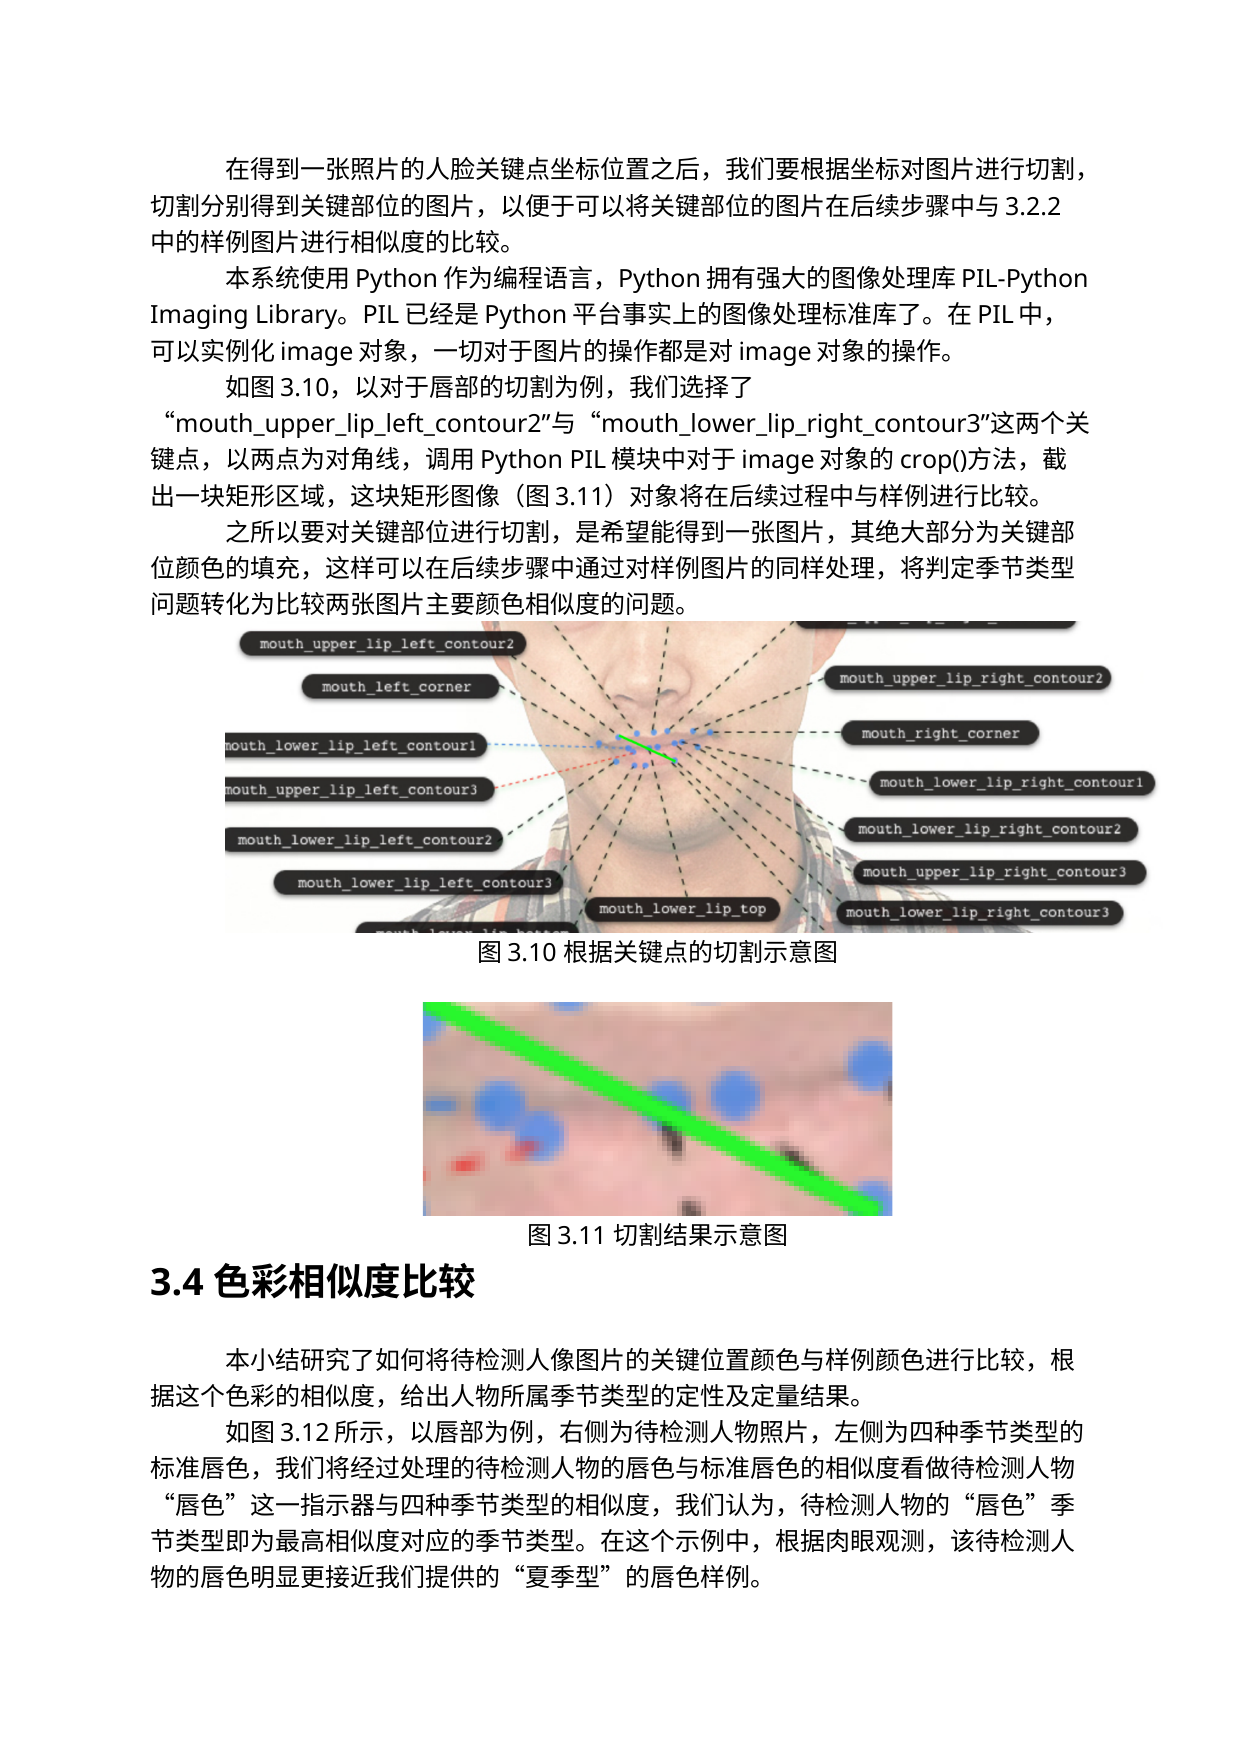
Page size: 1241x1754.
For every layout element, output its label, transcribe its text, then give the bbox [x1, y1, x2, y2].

text 如图3.12所示，以唇部为例，右侧为待检测人物照片，左侧为四种季节类型的标准唇色，我们将经过处理的待检测人物的唇色与标准唇色的相似度看做待检测人物“唇色”这一指示器与四种季节类型的相似度，我们认为，待检测人物的“唇色”季节类型即为最高相似度对应的季节类型。在这个示例中，根据肉眼观测，该待检测人物的唇色明显更接近我们提供的“夏季型”的唇色样例。 [150, 1413, 1090, 1594]
text 本小结研究了如何将待检测人像图片的关键位置颜色与样例颜色进行比较，根据这个色彩的相似度，给出人物所属季节类型的定性及定量结果。 [150, 1340, 1090, 1413]
picture [422, 1002, 893, 1216]
text 之所以要对关键部位进行切割，是希望能得到一张图片，其绝大部分为关键部位颜色的填充，这样可以在后续步骤中通过对样例图片的同样处理，将判定季节类型问题转化为比较两张图片主要颜色相似度的问题。 [150, 512, 1090, 621]
text 如图3.10，以对于唇部的切割为例，我们选择了“mouth_upper_lip_left_contour2”与“mouth_lower_lip_right_contour3”这两个关键点，以两点为对角线，调用Python PIL模块中对于image对象的crop()方法，截出一块矩形区域，这块矩形图像（图3.11）对象将在后续过程中与样例进行比较。 [150, 367, 1090, 512]
text 图3.10 根据关键点的切割示意图 [150, 933, 1090, 969]
picture [225, 621, 1163, 933]
text 本系统使用Python作为编程语言，Python拥有强大的图像处理库PIL-Python Imaging Library。PIL已经是Python平台事实上的图像处理标准库了。在PIL中，可以实例化image对象，一切对于图片的操作都是对image对象的操作。 [150, 259, 1090, 367]
text 3.4 色彩相似度比较 [150, 1252, 1090, 1306]
text 在得到一张照片的人脸关键点坐标位置之后，我们要根据坐标对图片进行切割，切割分别得到关键部位的图片，以便于可以将关键部位的图片在后续步骤中与3.2.2中的样例图片进行相似度的比较。 [150, 150, 1090, 259]
text 图3.11 切割结果示意图 [150, 1215, 1090, 1252]
